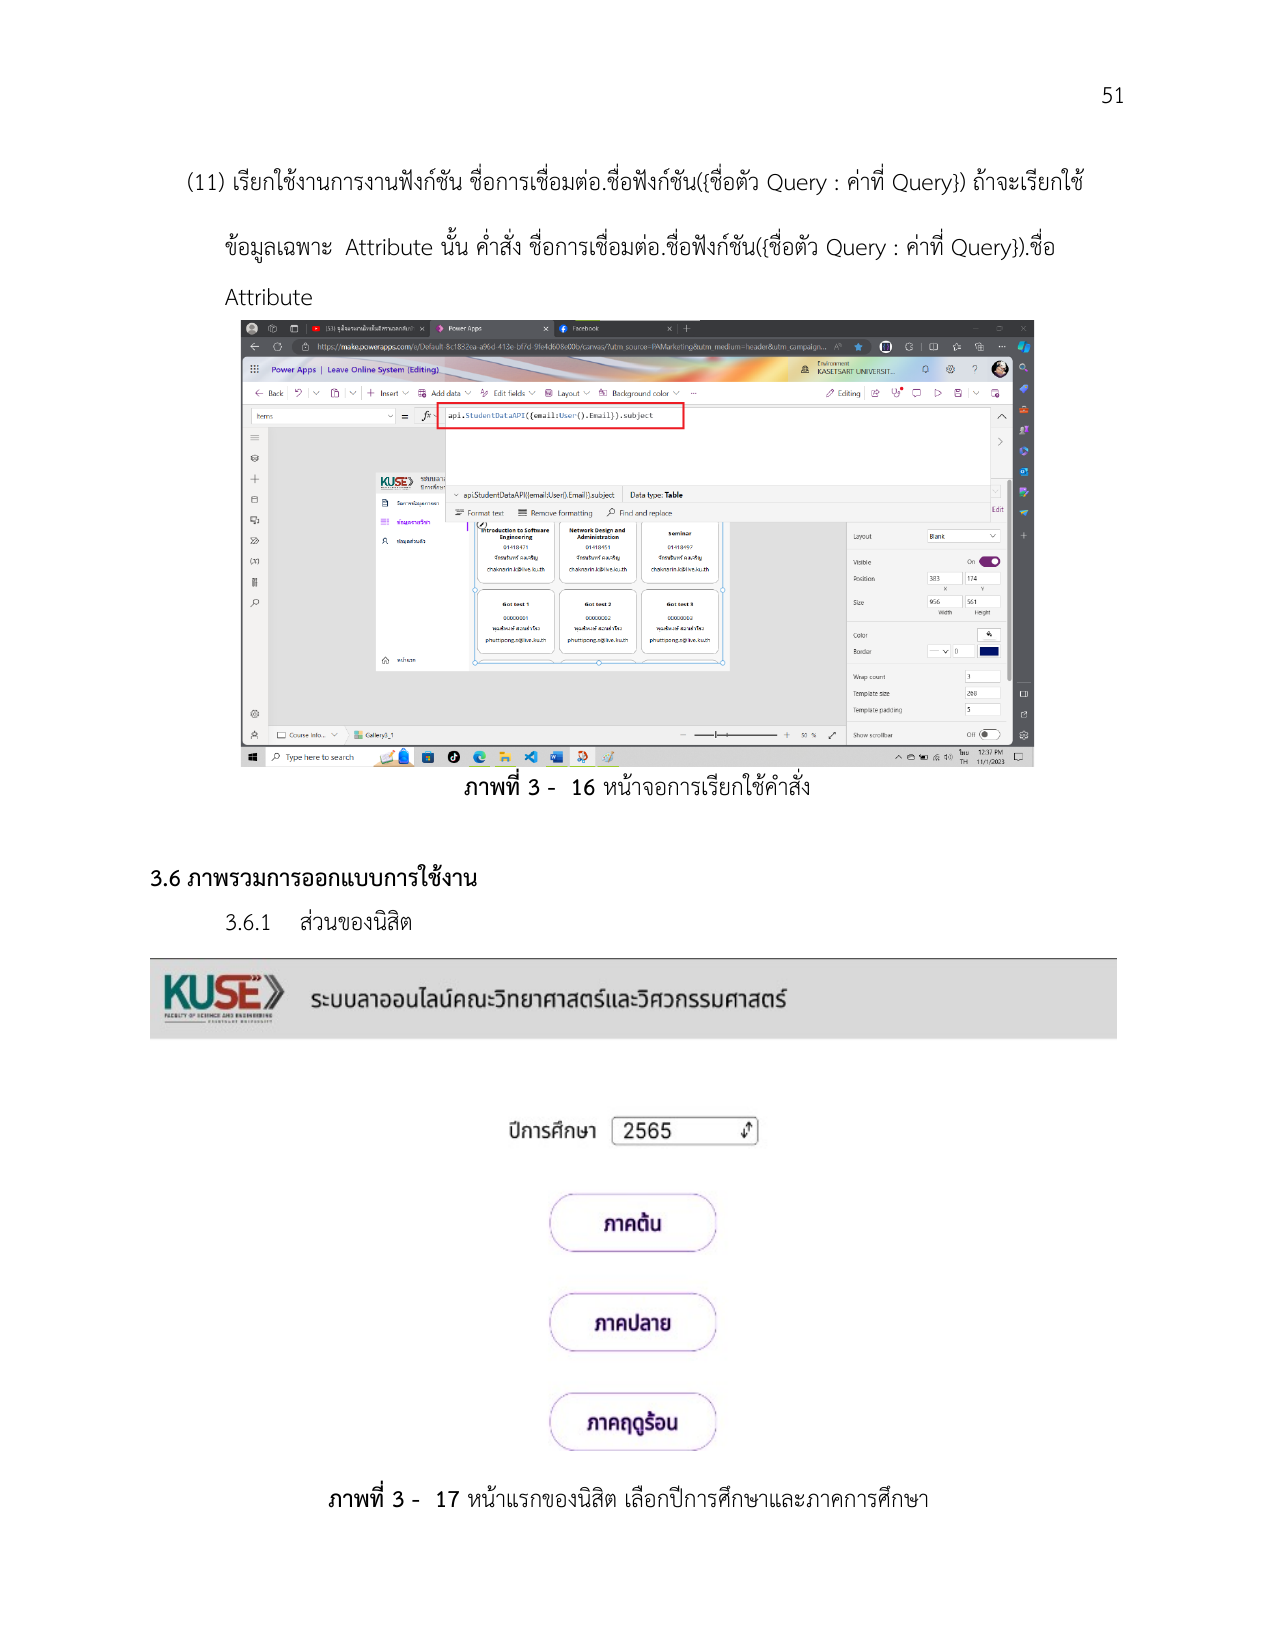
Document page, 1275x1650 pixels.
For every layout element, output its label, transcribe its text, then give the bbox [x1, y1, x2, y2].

picture [150, 958, 1117, 1451]
list เรียกใช้งานการงานฟังก์ชัน ชื่อการเชื่อมต่อ.ชื่อฟังก์ชัน({ชื่อตัว Query : ค่าที่ Query}) ถ้าจะเรียกใช้ ข้อมูลเฉพาะ Attribute นั้น ค่ำสั่ง ชื่อการเชื่อมต่อ.ชื่อฟังก์ชัน({ชื่อตัว Query : ค่าที่ Query}).ชื่อ Attribute [187, 162, 1125, 320]
picture [240, 320, 1035, 767]
text ภาพที่ 3 - 16 หน้าจอการเรียกใช้คำสั่ง [150, 767, 1125, 810]
subtitle ภาพรวมการออกแบบการใช้งาน [150, 858, 1125, 902]
list ส่วนของนิสิต [225, 902, 1125, 945]
